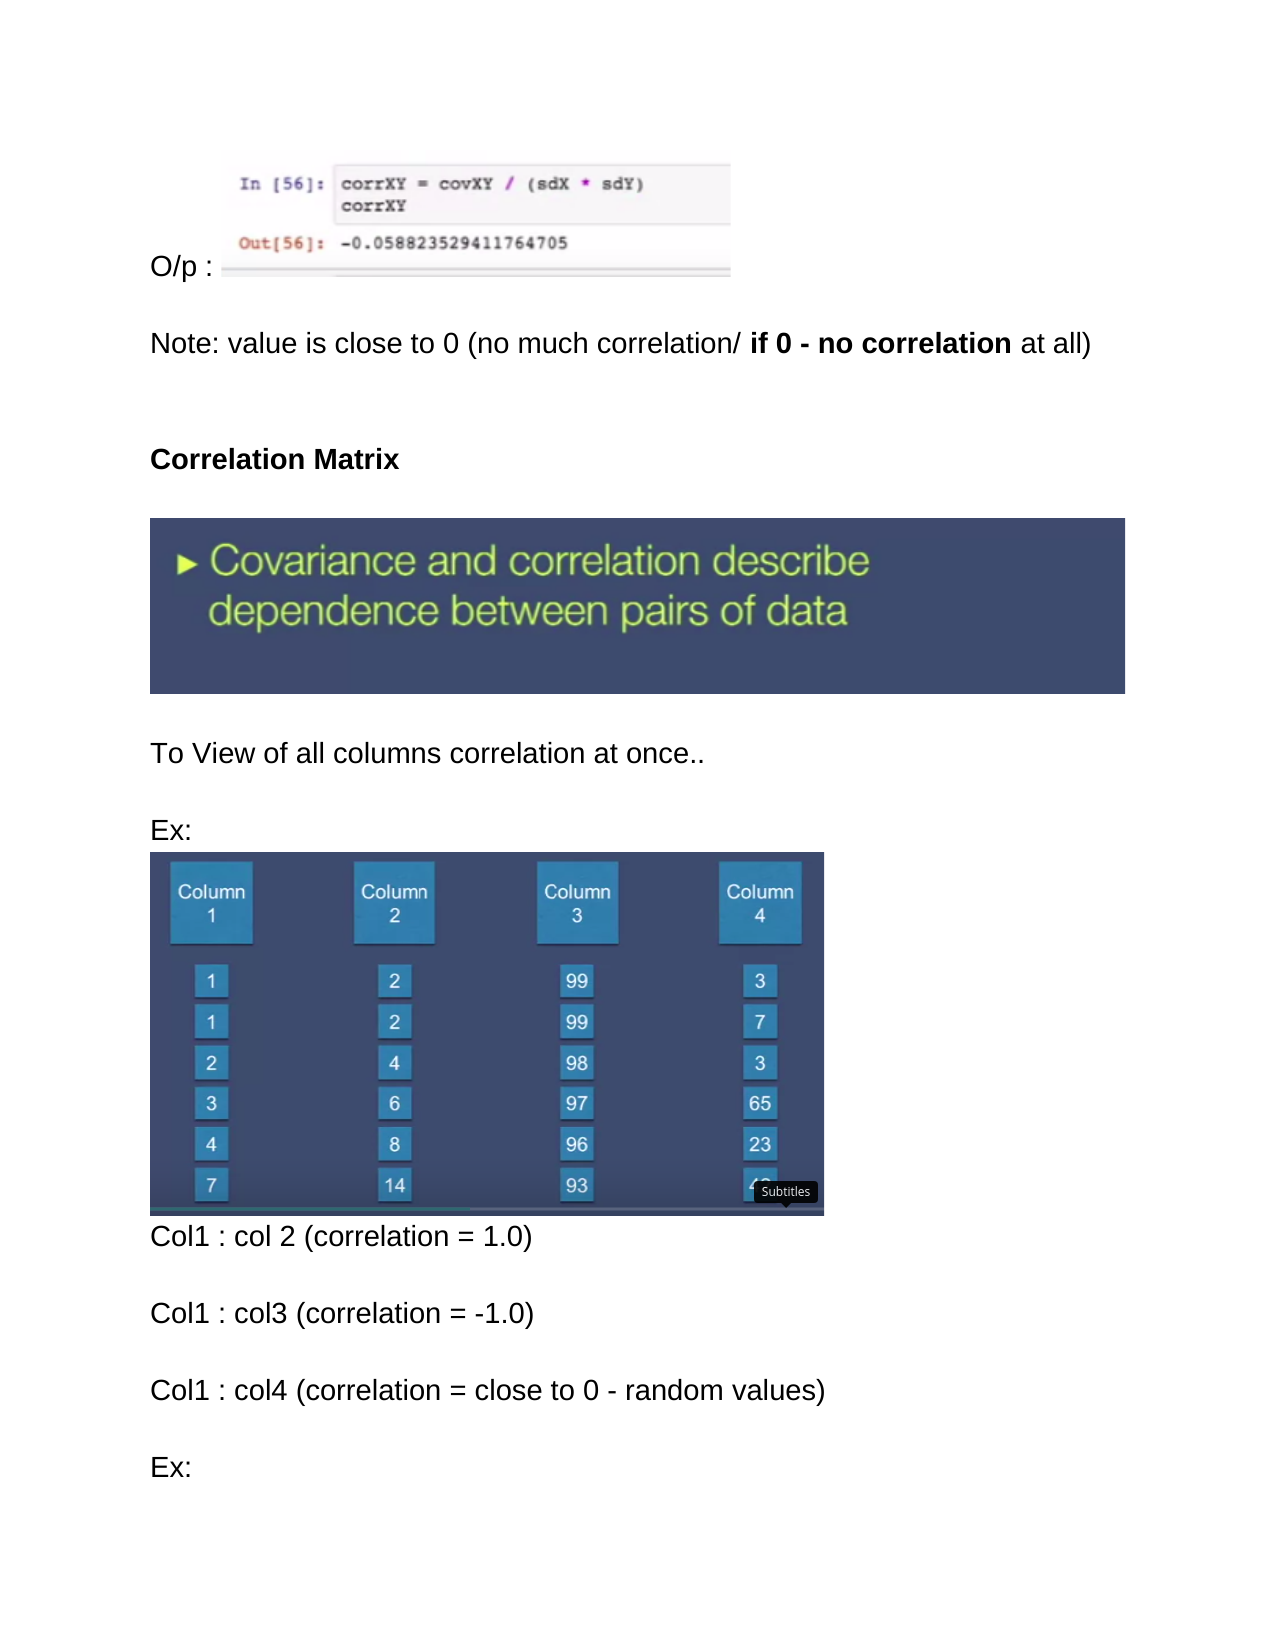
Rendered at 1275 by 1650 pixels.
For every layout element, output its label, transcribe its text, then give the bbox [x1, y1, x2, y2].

text Col1 : col3 (correlation = -1.0) [150, 1296, 1125, 1330]
picture [150, 852, 825, 1216]
text Ex: [150, 1451, 1125, 1484]
picture [150, 518, 1125, 694]
picture [221, 150, 731, 277]
text Col1 : col4 (correlation = close to 0 - random values) [150, 1373, 1125, 1407]
text Correlation Matrix [150, 442, 1125, 475]
text Ex: [150, 813, 1125, 847]
text Col1 : col 2 (correlation = 1.0) [150, 1219, 1125, 1253]
text Note: value is close to 0 (no much correlation/ if 0 - no correlation at all) [150, 326, 1125, 360]
text To View of all columns correlation at once.. [150, 736, 1125, 770]
